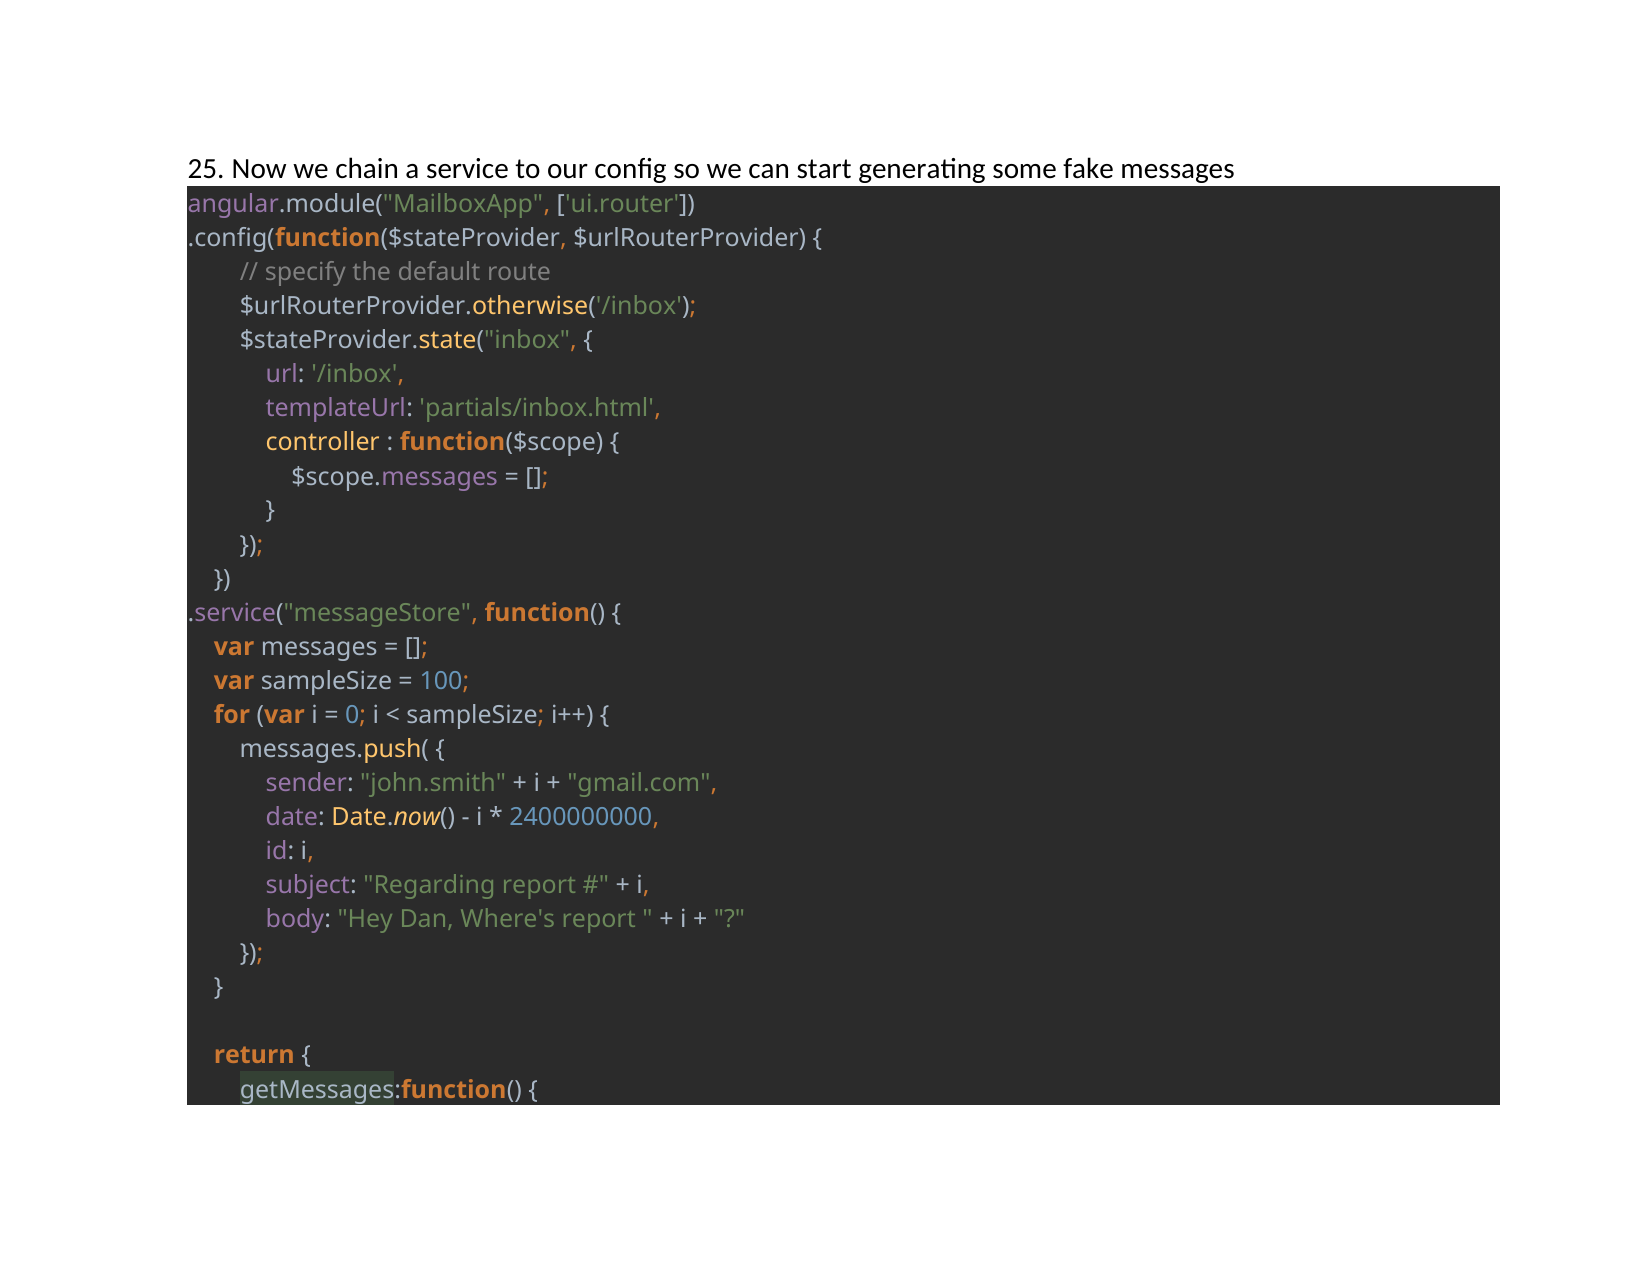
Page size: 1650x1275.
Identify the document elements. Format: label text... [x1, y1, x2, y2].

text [187, 186, 1500, 1105]
list Now we chain a service to our config so we can start generating some fake messages [187, 150, 1500, 186]
